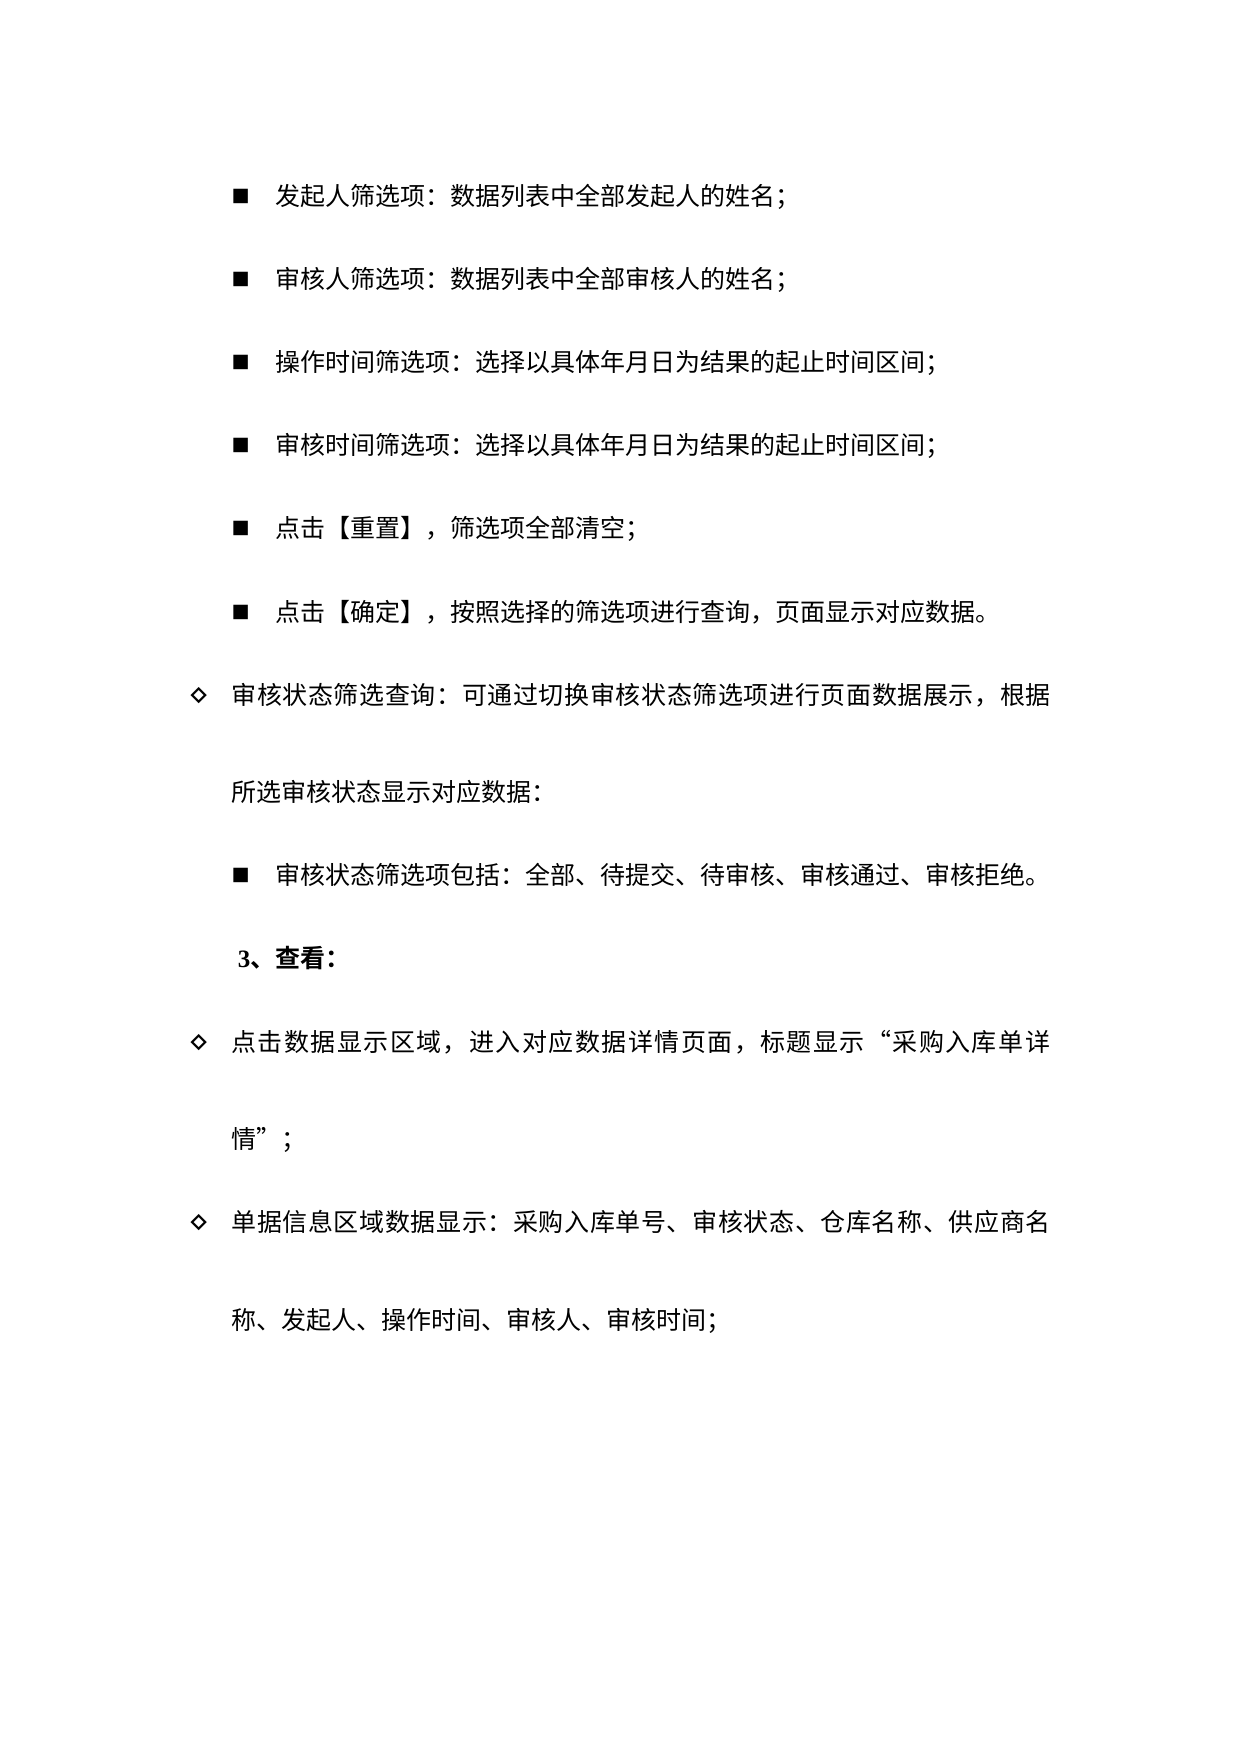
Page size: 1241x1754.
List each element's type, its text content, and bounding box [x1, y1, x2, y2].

list 点击【重置】，筛选项全部清空； [231, 494, 1053, 559]
list 审核状态筛选项包括：全部、待提交、待审核、审核通过、审核拒绝。 [231, 841, 1053, 906]
list 审核人筛选项：数据列表中全部审核人的姓名； [231, 245, 1053, 310]
list 点击【确定】，按照选择的筛选项进行查询，页面显示对应数据。 [231, 578, 1053, 643]
list 审核时间筛选项：选择以具体年月日为结果的起止时间区间； [231, 411, 1053, 476]
list 单据信息区域数据显示：采购入库单号、审核状态、仓库名称、供应商名称、发起人、操作时间、审核人、审核时间； [187, 1188, 1053, 1351]
text 3、查看： [187, 924, 1053, 989]
list 审核状态筛选查询：可通过切换审核状态筛选项进行页面数据展示，根据所选审核状态显示对应数据： [187, 661, 1053, 823]
list 点击数据显示区域，进入对应数据详情页面，标题显示“采购入库单详情”； [187, 1008, 1053, 1170]
list 发起人筛选项：数据列表中全部发起人的姓名； [231, 162, 1053, 227]
list 操作时间筛选项：选择以具体年月日为结果的起止时间区间； [231, 328, 1053, 393]
